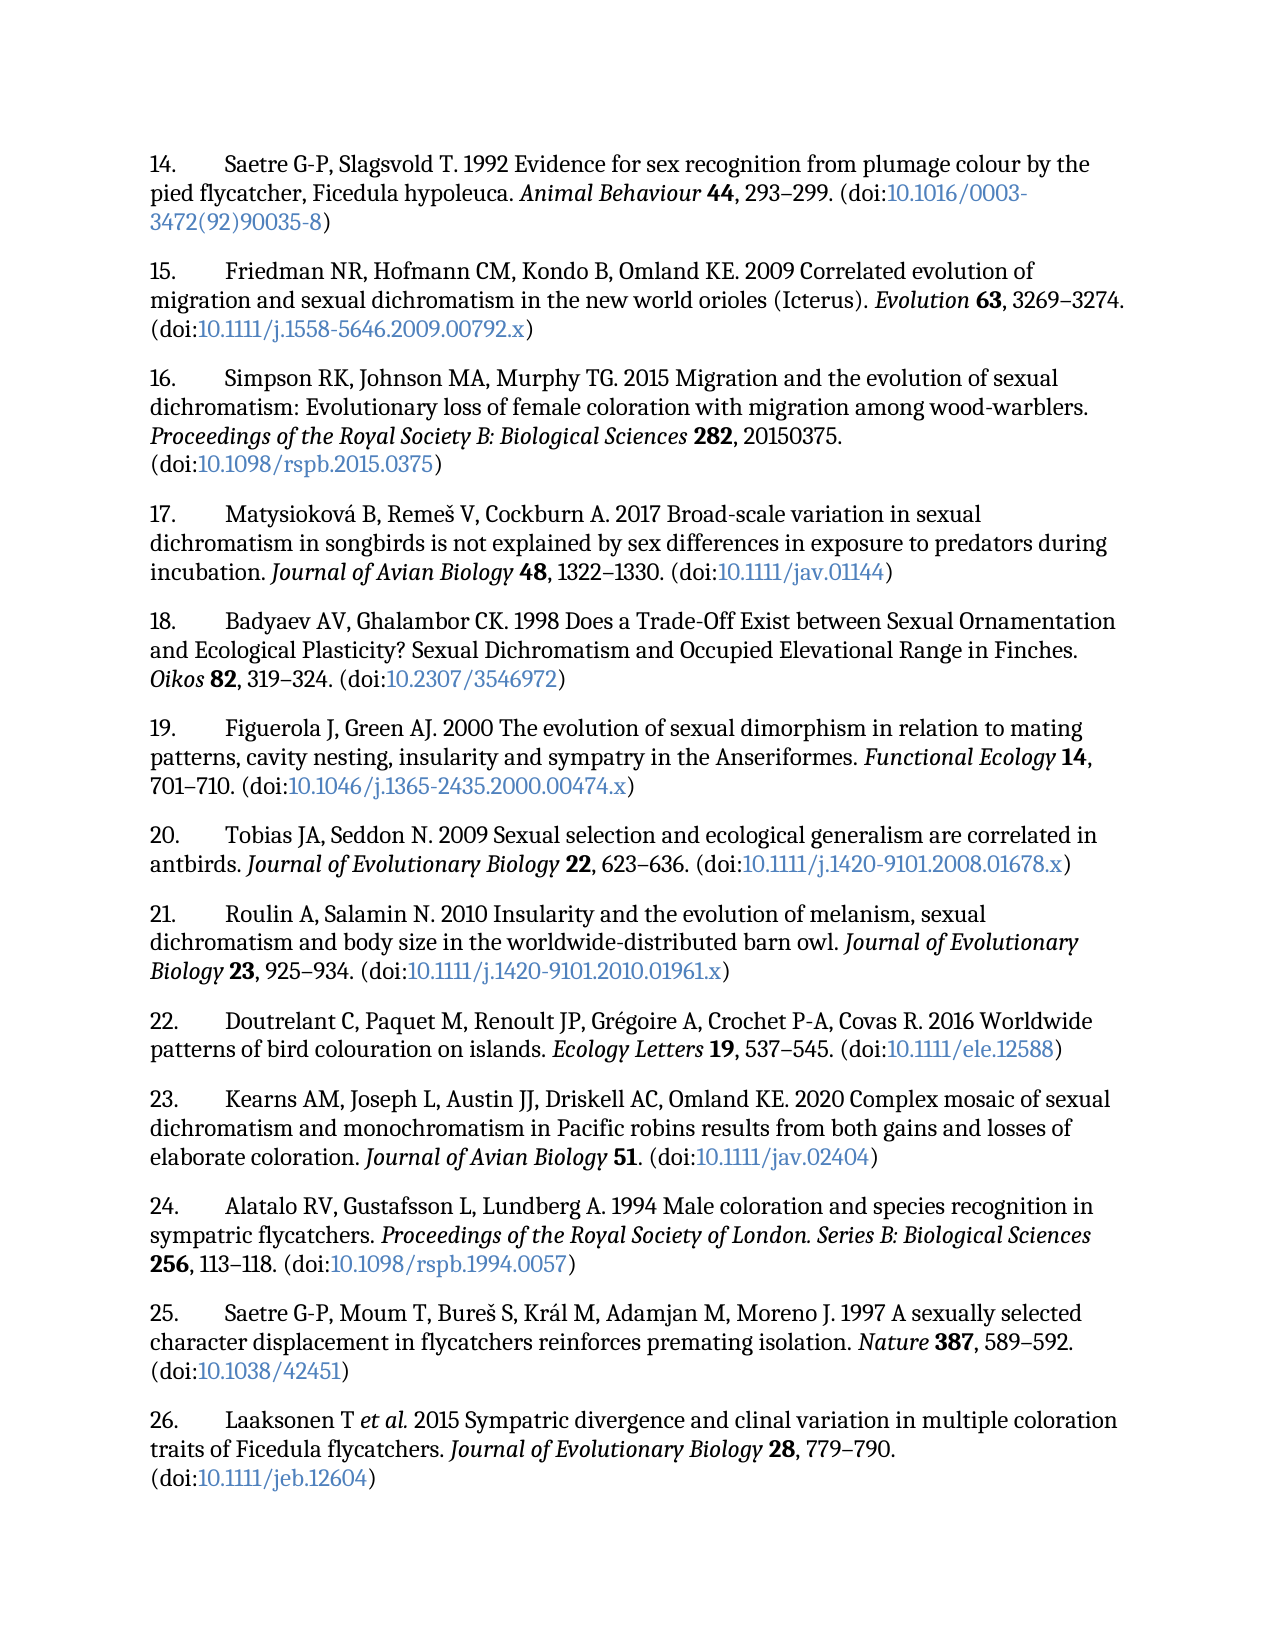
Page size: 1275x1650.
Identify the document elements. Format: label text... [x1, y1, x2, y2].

text 14. Saetre G-P, Slagsvold T. 1992 Evidence for sex recognition from plumage colour by the pied flycatcher, Ficedula hypoleuca. Animal Behaviour 44, 293–299. (doi:10.1016/0003-3472(92)90035-8) [150, 150, 1125, 236]
text 15. Friedman NR, Hofmann CM, Kondo B, Omland KE. 2009 Correlated evolution of migration and sexual dichromatism in the new world orioles (Icterus). Evolution 63, 3269–3274. (doi:10.1111/j.1558-5646.2009.00792.x) [150, 257, 1125, 343]
text 19. Figuerola J, Green AJ. 2000 The evolution of sexual dimorphism in relation to mating patterns, cavity nesting, insularity and sympatry in the Anseriformes. Functional Ecology 14, 701–710. (doi:10.1046/j.1365-2435.2000.00474.x) [150, 714, 1125, 800]
text 26. Laaksonen T et al. 2015 Sympatric divergence and clinal variation in multiple coloration traits of Ficedula flycatchers. Journal of Evolutionary Biology 28, 779–790. (doi:10.1111/jeb.12604) [150, 1406, 1125, 1492]
text 25. Saetre G-P, Moum T, Bureš S, Král M, Adamjan M, Moreno J. 1997 A sexually selected character displacement in flycatchers reinforces premating isolation. Nature 387, 589–592. (doi:10.1038/42451) [150, 1299, 1125, 1385]
text 23. Kearns AM, Joseph L, Austin JJ, Driskell AC, Omland KE. 2020 Complex mosaic of sexual dichromatism and monochromatism in Pacific robins results from both gains and losses of elaborate coloration. Journal of Avian Biology 51. (doi:10.1111/jav.02404) [150, 1085, 1125, 1171]
text 21. Roulin A, Salamin N. 2010 Insularity and the evolution of melanism, sexual dichromatism and body size in the worldwide-distributed barn owl. Journal of Evolutionary Biology 23, 925–934. (doi:10.1111/j.1420-9101.2010.01961.x) [150, 899, 1125, 986]
text 20. Tobias JA, Seddon N. 2009 Sexual selection and ecological generalism are correlated in antbirds. Journal of Evolutionary Biology 22, 623–636. (doi:10.1111/j.1420-9101.2008.01678.x) [150, 821, 1125, 879]
text 24. Alatalo RV, Gustafsson L, Lundberg A. 1994 Male coloration and species recognition in sympatric flycatchers. Proceedings of the Royal Society of London. Series B: Biological Sciences 256, 113–118. (doi:10.1098/rspb.1994.0057) [150, 1192, 1125, 1278]
text 17. Matysioková B, Remeš V, Cockburn A. 2017 Broad-scale variation in sexual dichromatism in songbirds is not explained by sex differences in exposure to predators during incubation. Journal of Avian Biology 48, 1322–1330. (doi:10.1111/jav.01144) [150, 500, 1125, 586]
text 18. Badyaev AV, Ghalambor CK. 1998 Does a Trade-Off Exist between Sexual Ornamentation and Ecological Plasticity? Sexual Dichromatism and Occupied Elevational Range in Finches. Oikos 82, 319–324. (doi:10.2307/3546972) [150, 607, 1125, 693]
text 22. Doutrelant C, Paquet M, Renoult JP, Grégoire A, Crochet P-A, Covas R. 2016 Worldwide patterns of bird colouration on islands. Ecology Letters 19, 537–545. (doi:10.1111/ele.12588) [150, 1007, 1125, 1064]
text 16. Simpson RK, Johnson MA, Murphy TG. 2015 Migration and the evolution of sexual dichromatism: Evolutionary loss of female coloration with migration among wood-warblers. Proceedings of the Royal Society B: Biological Sciences 282, 20150375. (doi:10.1098/rspb.2015.0375) [150, 364, 1125, 479]
